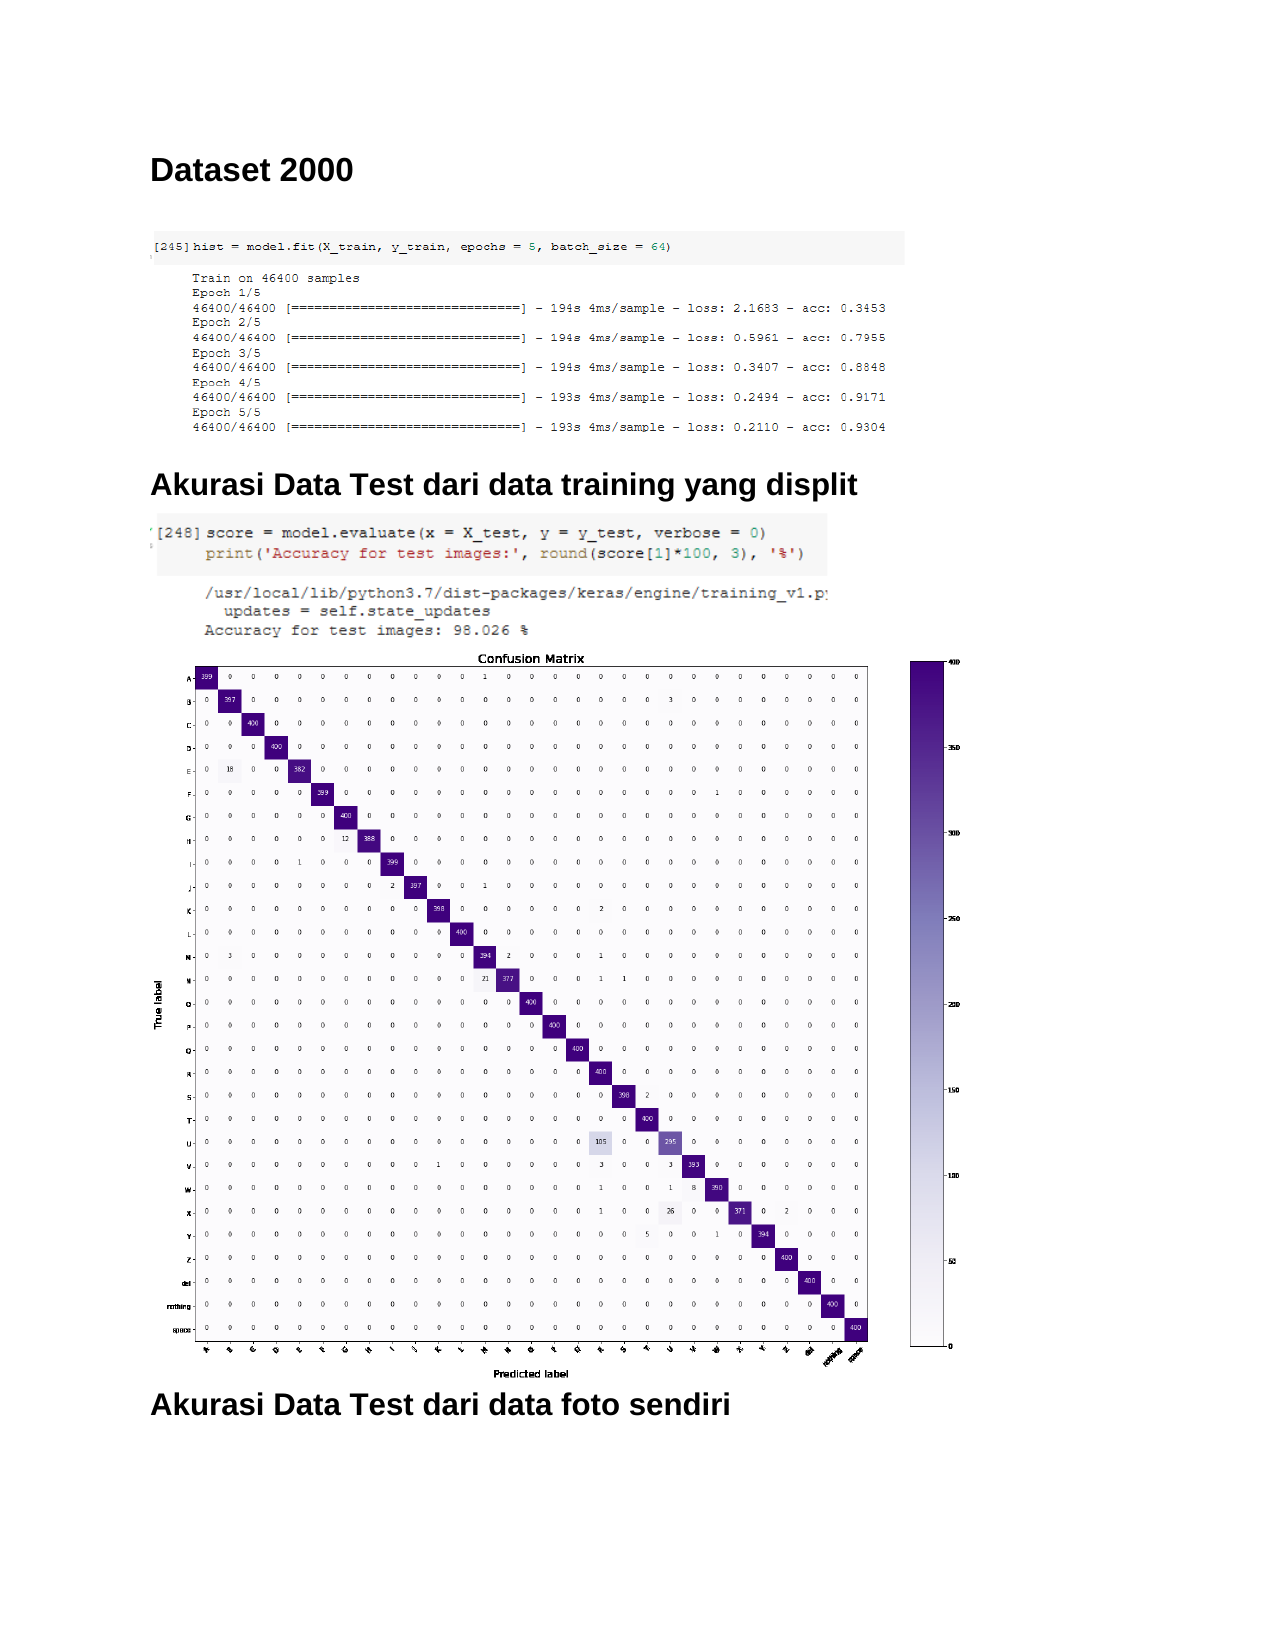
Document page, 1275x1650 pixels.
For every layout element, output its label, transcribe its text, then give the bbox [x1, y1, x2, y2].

text Akurasi Data Test dari data foto sendiri [150, 1386, 1125, 1422]
picture [150, 226, 905, 454]
subtitle Dataset 2000 [150, 150, 1125, 188]
picture [150, 650, 964, 1383]
picture [150, 505, 828, 647]
